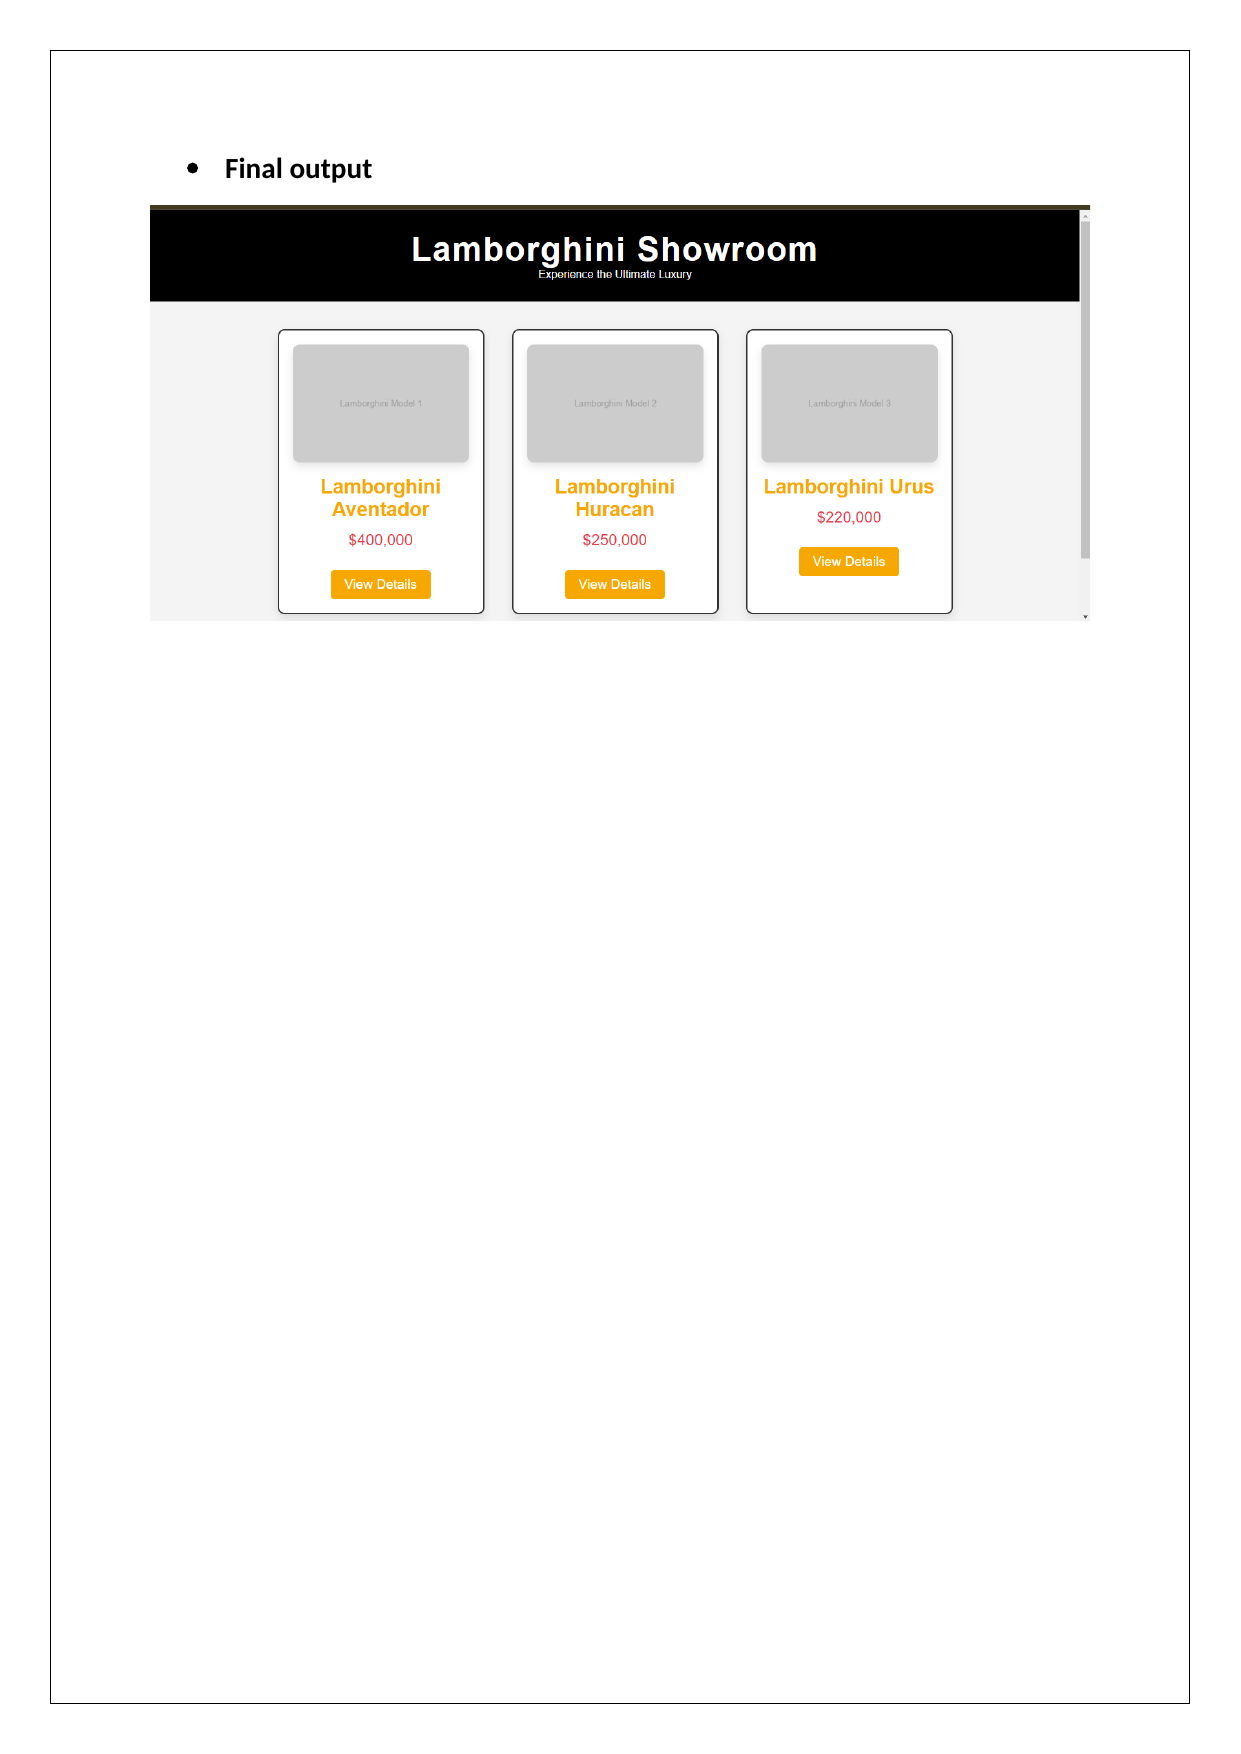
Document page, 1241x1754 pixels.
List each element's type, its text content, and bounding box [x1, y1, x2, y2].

list Final output [187, 150, 1090, 186]
picture [150, 205, 1091, 621]
